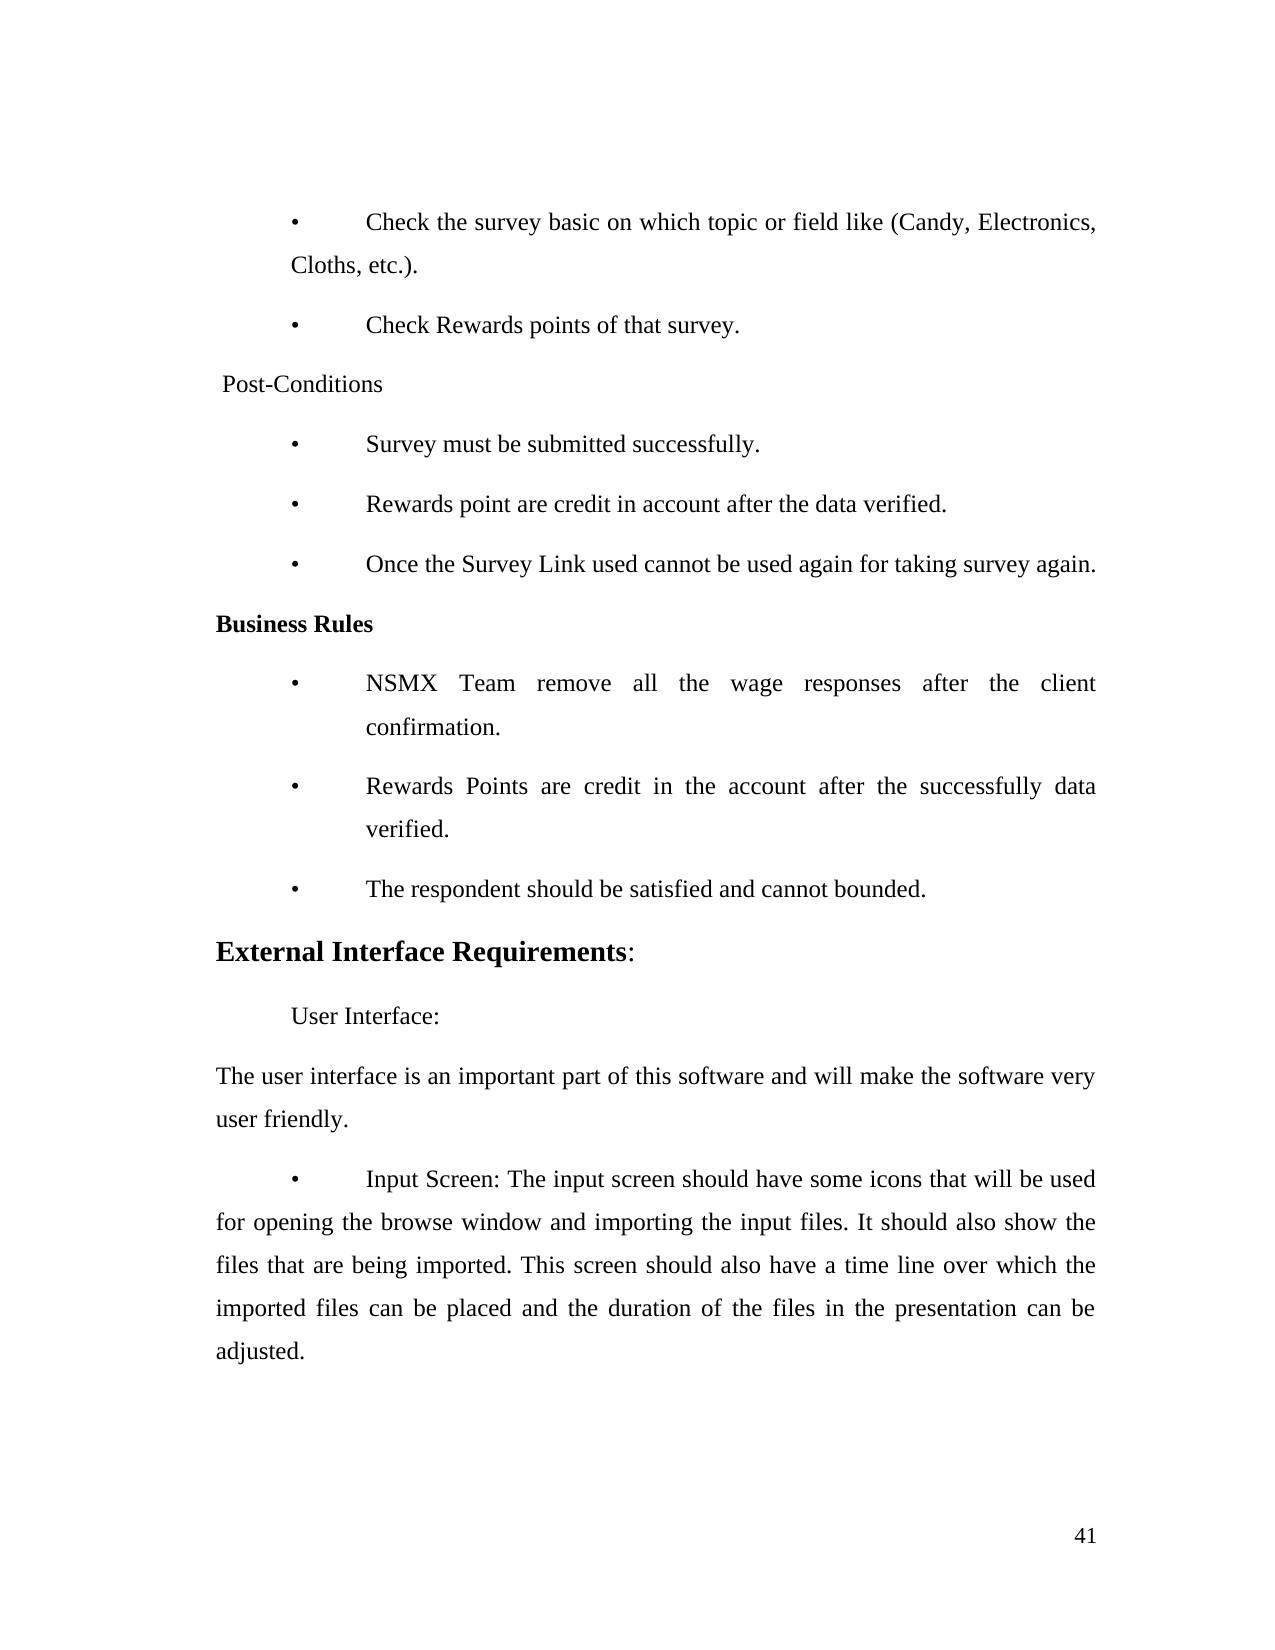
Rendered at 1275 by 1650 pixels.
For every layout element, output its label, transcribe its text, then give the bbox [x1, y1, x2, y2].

text • Survey must be submitted successfully. [216, 429, 1097, 458]
text The user interface is an important part of this software and will make the software very user friendly. [216, 1061, 1097, 1133]
text • Rewards Points are credit in the account after the successfully data verified. [291, 771, 1097, 843]
text • Rewards point are credit in account after the data verified. [216, 489, 1097, 518]
text • The respondent should be satisfied and cannot bounded. [216, 874, 1097, 903]
text • NSMX Team remove all the wage responses after the client confirmation. [291, 668, 1097, 740]
text • Once the Survey Link used cannot be used again for taking survey again. [291, 549, 1097, 578]
text Post-Conditions [216, 369, 1097, 398]
text Business Rules [216, 609, 1097, 637]
text • Check the survey basic on which topic or field like (Candy, Electronics, Cloths, etc.). [291, 207, 1097, 279]
text External Interface Requirements: [216, 934, 1097, 968]
text • Check Rewards points of that survey. [291, 310, 1097, 338]
text • Input Screen: The input screen should have some icons that will be used for opening the browse window and importing the input files. It should also show the files that are being imported. This screen should also have a time line over which the imported files can be placed and the duration of the files in the presentation can be adjusted. [216, 1164, 1097, 1365]
text User Interface: [216, 1001, 1097, 1030]
